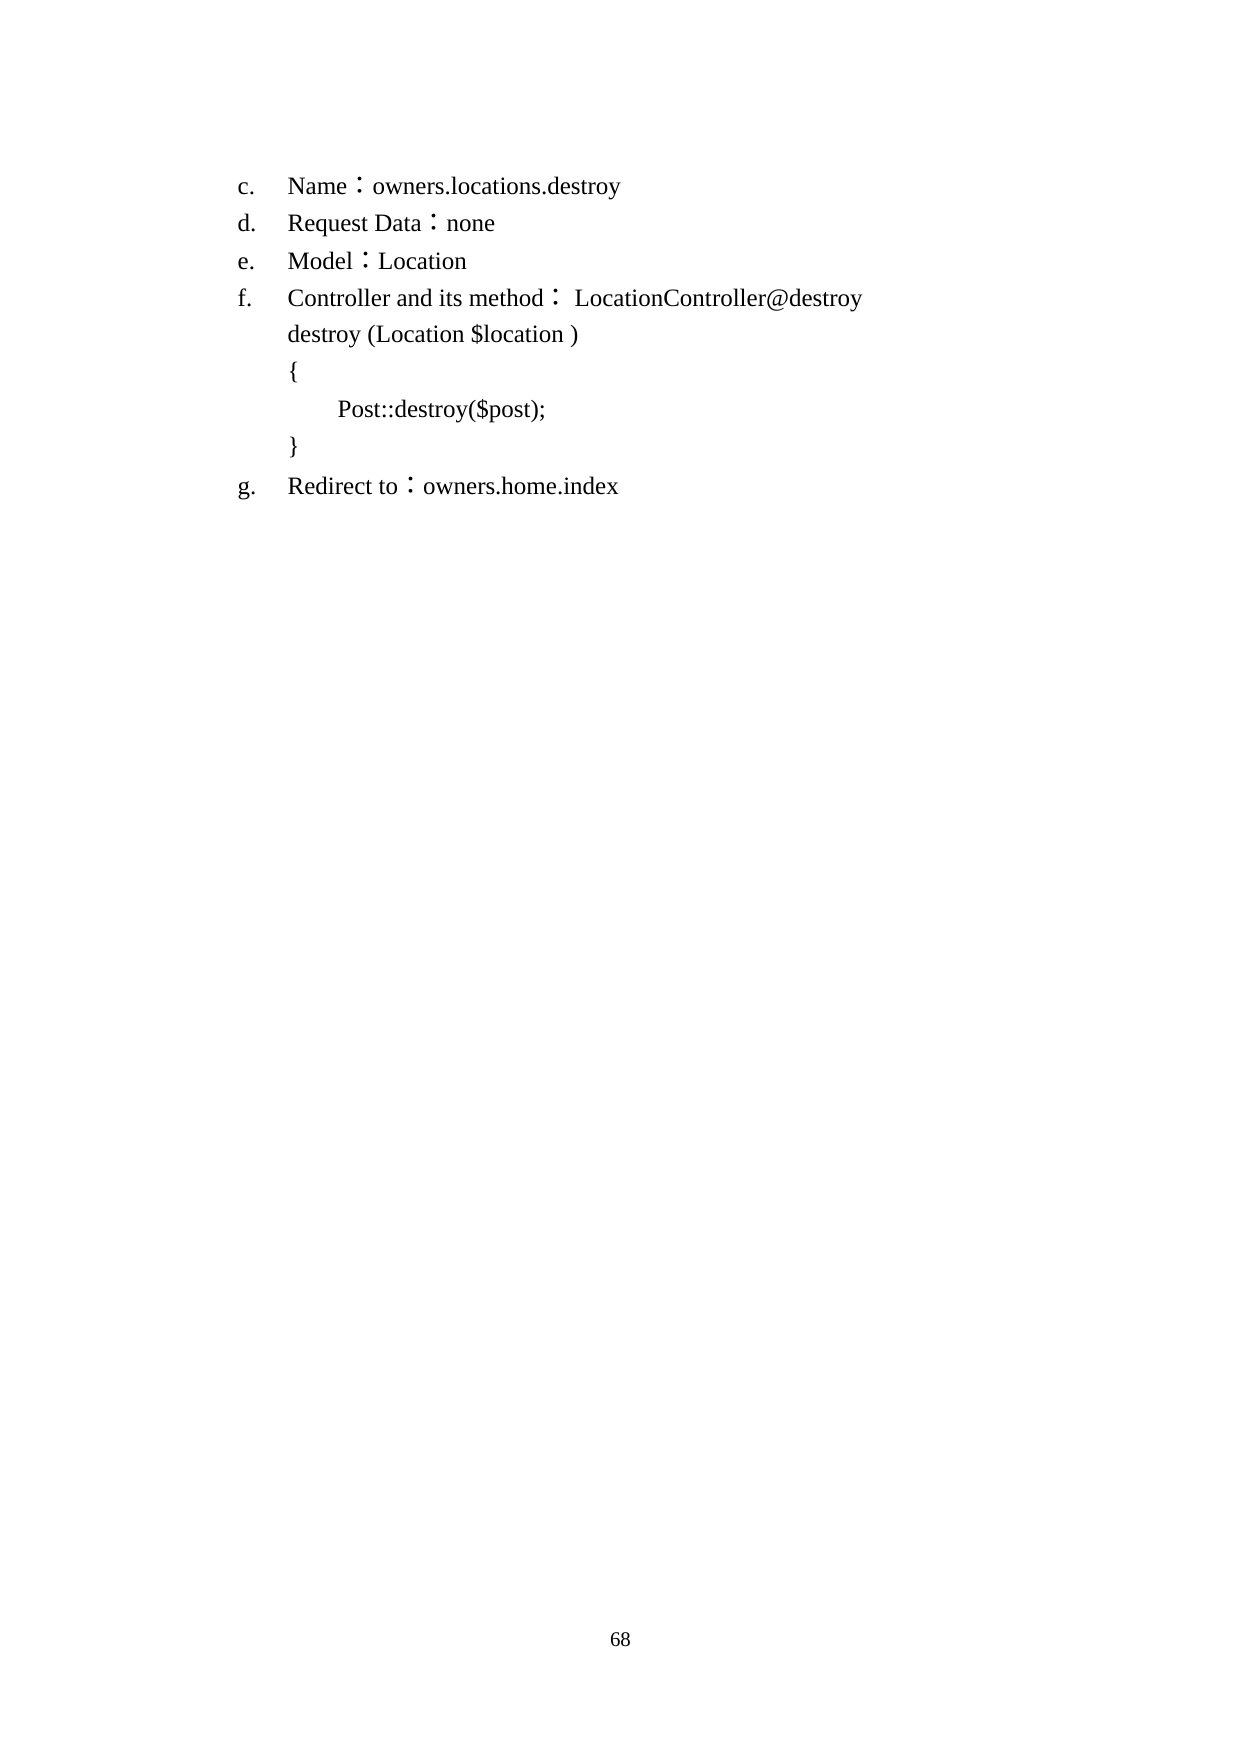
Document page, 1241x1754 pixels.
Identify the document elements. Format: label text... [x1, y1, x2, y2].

list destroy (Location $location ) [287, 314, 1053, 352]
list Name：owners.locations.destroy [237, 164, 1053, 202]
list Controller and its method： LocationController@destroy [237, 277, 1053, 314]
list } [287, 427, 1053, 464]
list Request Data：none [237, 202, 1053, 239]
list Model：Location [237, 239, 1053, 277]
list Redirect to：owners.home.index [237, 464, 1053, 502]
list { [287, 352, 1053, 389]
list Post::destroy($post); [287, 389, 1053, 427]
